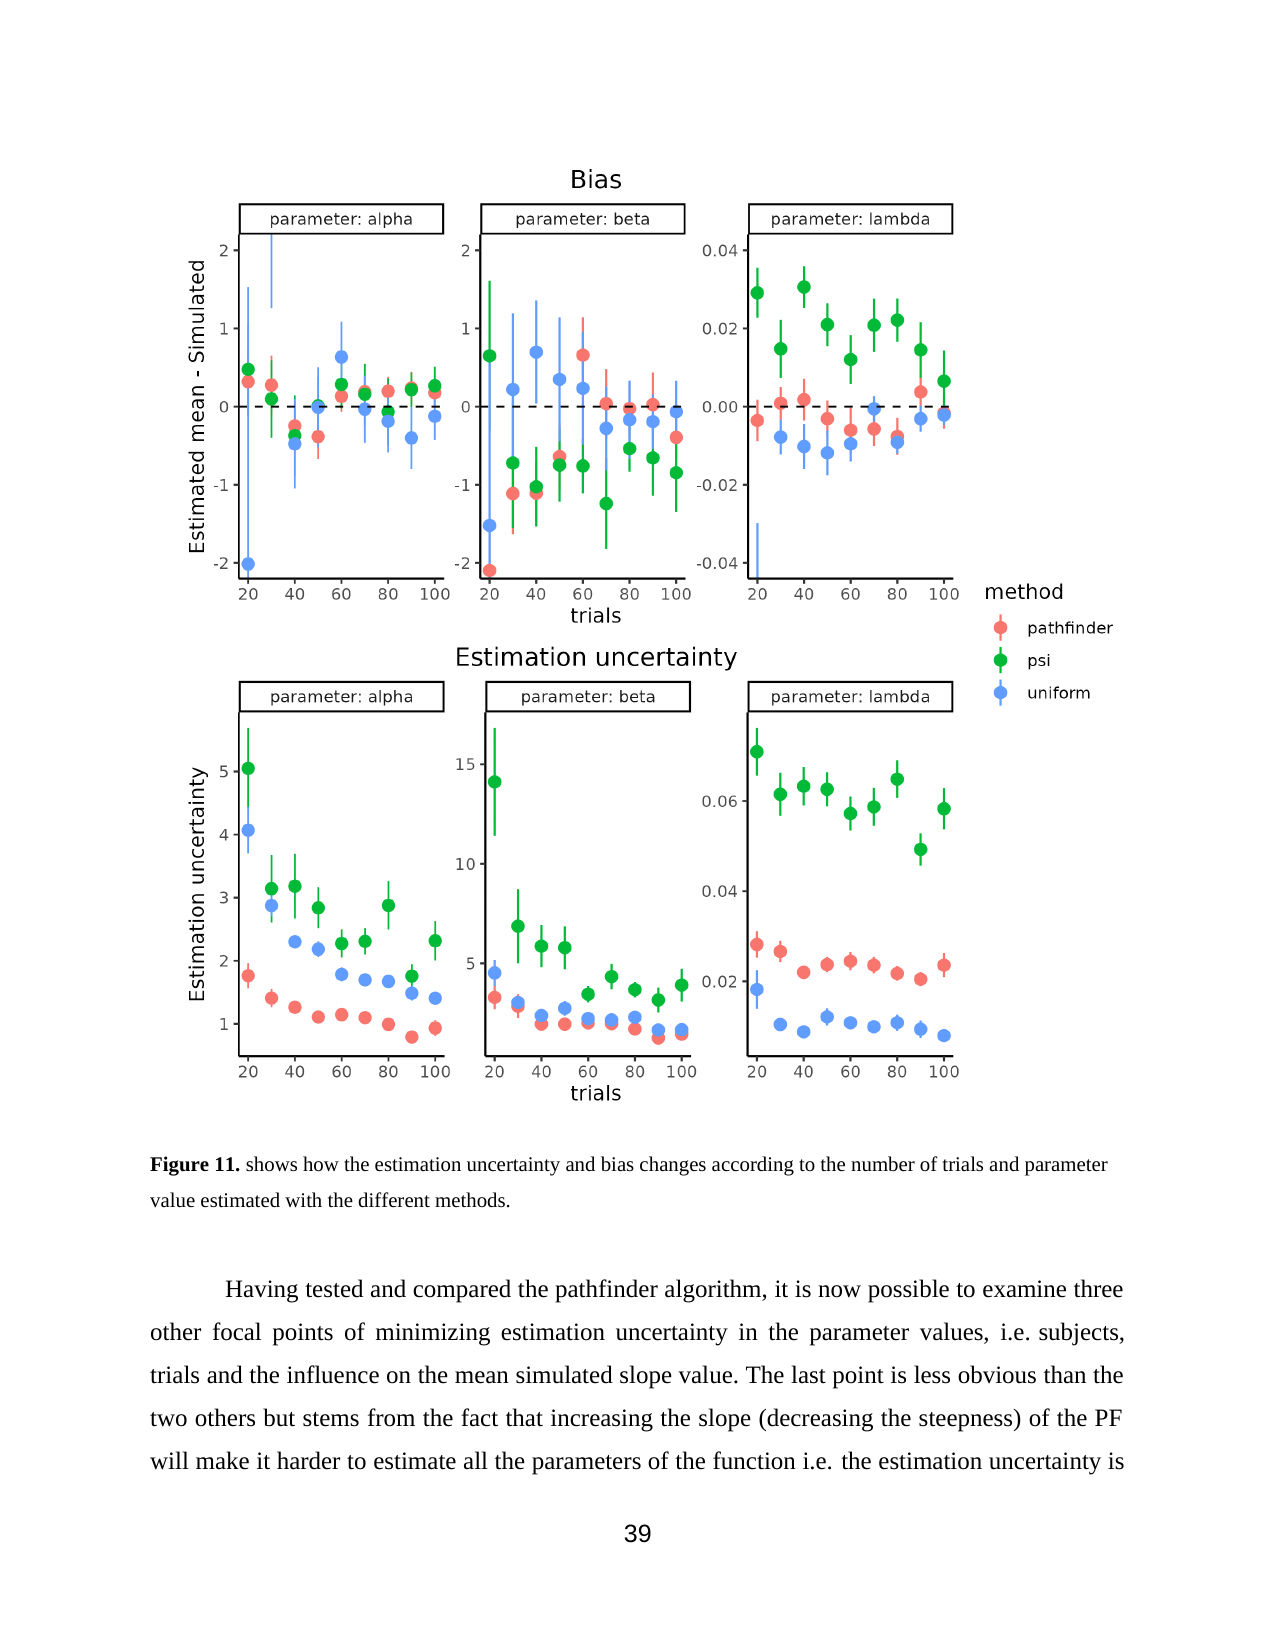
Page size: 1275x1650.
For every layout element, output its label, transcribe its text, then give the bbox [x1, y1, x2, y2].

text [150, 1274, 1125, 1475]
picture [168, 150, 1144, 1125]
text Figure 11. shows how the estimation uncertainty and bias changes according to the number of trials and parameter value estimated with the different methods. [150, 1152, 1125, 1212]
